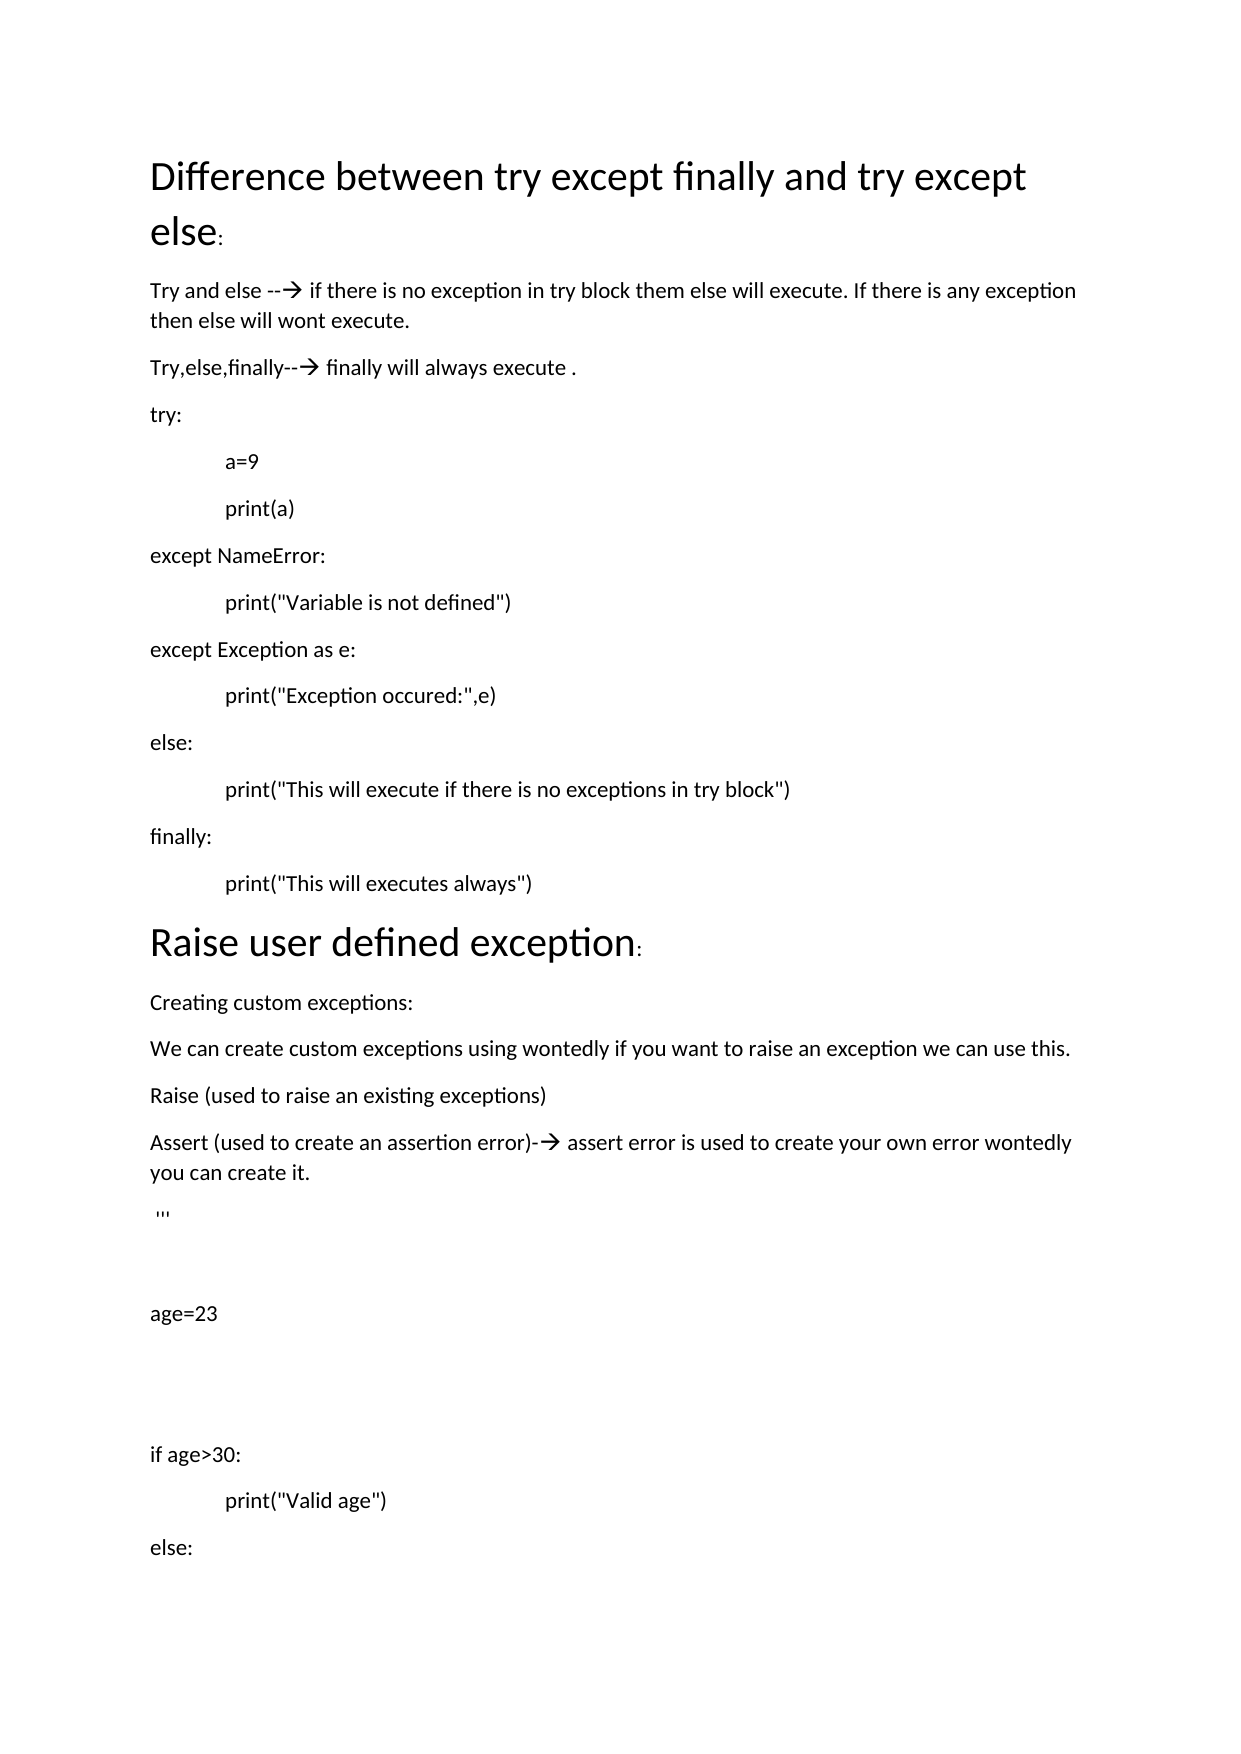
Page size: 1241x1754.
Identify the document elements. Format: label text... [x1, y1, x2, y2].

text Try,else,finally-- finally will always execute . [150, 353, 1090, 382]
text else: [150, 728, 1090, 757]
text Difference between try except finally and try except else: [150, 150, 1090, 256]
text Raise user defined exception: [150, 916, 1090, 967]
text try: [150, 400, 1090, 428]
text We can create custom exceptions using wontedly if you want to raise an exception we can use this. [150, 1034, 1090, 1062]
text print("This will execute if there is no exceptions in try block") [150, 775, 1090, 803]
text else: [150, 1533, 1090, 1561]
text age=23 [150, 1299, 1090, 1327]
text except Exception as e: [150, 635, 1090, 663]
text ''' [150, 1205, 1090, 1233]
text if age>30: [150, 1440, 1090, 1468]
text Creating custom exceptions: [150, 988, 1090, 1016]
text except NameError: [150, 541, 1090, 569]
text Assert (used to create an assertion error)- assert error is used to create your own error wontedly you can create it. [150, 1128, 1090, 1186]
text print("Exception occured:",e) [150, 682, 1090, 710]
text Try and else -- if there is no exception in try block them else will execute. If there is any exception then else will wont execute. [150, 276, 1090, 335]
text finally: [150, 822, 1090, 850]
text print("This will executes always") [150, 869, 1090, 897]
text a=9 [150, 447, 1090, 475]
text Raise (used to raise an existing exceptions) [150, 1081, 1090, 1109]
text print(a) [150, 494, 1090, 522]
text print("Valid age") [150, 1487, 1090, 1514]
text print("Variable is not defined") [150, 588, 1090, 616]
